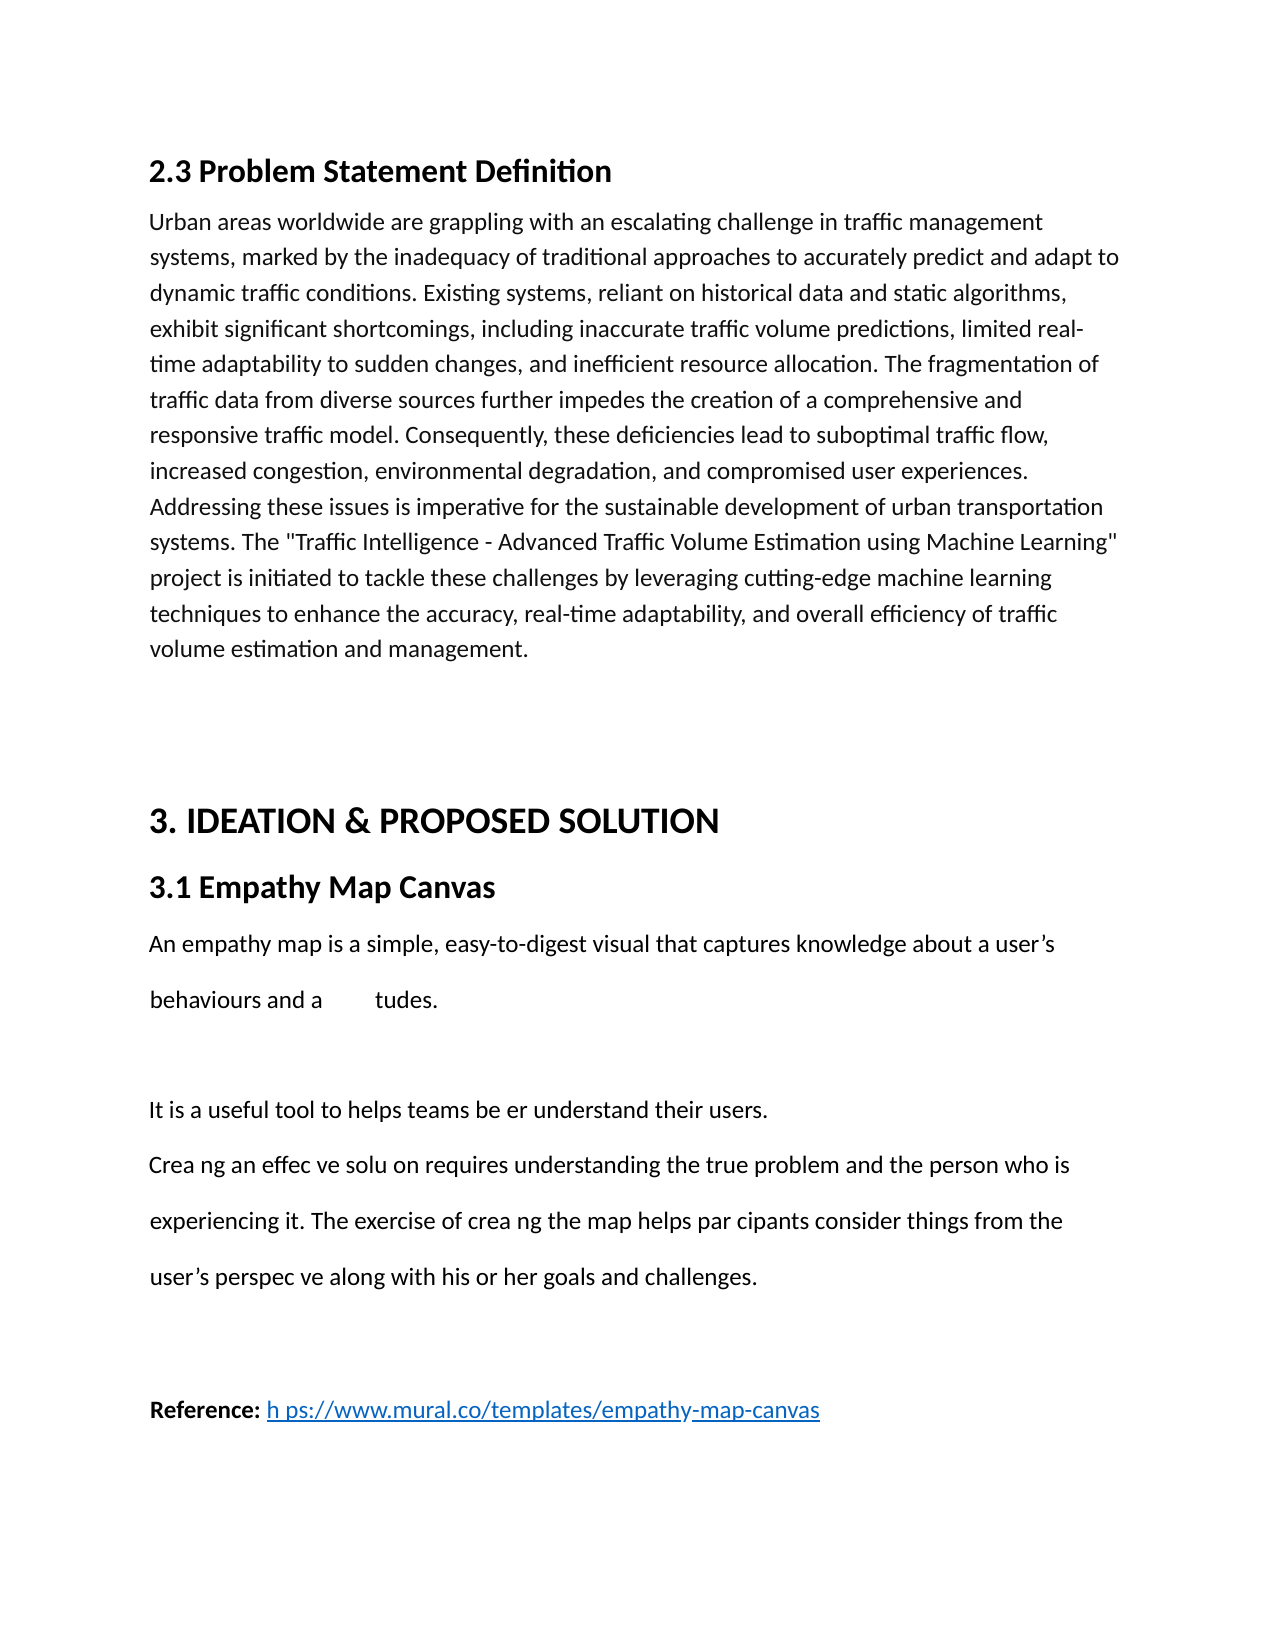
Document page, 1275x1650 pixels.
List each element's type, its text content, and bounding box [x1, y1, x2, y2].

subtitle 3.1 Empathy Map Canvas [148, 866, 1238, 906]
text An empathy map is a simple, easy-to-digest visual that captures knowledge about a user’s behaviours and a tudes. [148, 928, 1130, 1015]
text It is a useful tool to helps teams be er understand their users. [148, 1094, 1130, 1124]
text Reference: h ps://www.mural.co/templates/empathy-map-canvas [150, 1394, 1238, 1424]
text Crea ng an effec ve solu on requires understanding the true problem and the person who is experiencing it. The exercise of crea ng the map helps par cipants consider things from the user’s perspec ve along with his or her goals and challenges. [148, 1149, 1096, 1292]
subtitle 3. IDEATION & PROPOSED SOLUTION [148, 797, 1238, 843]
subtitle 2.3 Problem Statement Definition [148, 149, 1238, 190]
text Urban areas worldwide are grappling with an escalating challenge in traffic management systems, marked by the inadequacy of traditional approaches to accurately predict and adapt to dynamic traffic conditions. Existing systems, reliant on historical data and static algorithms, exhibit significant shortcomings, including inaccurate traffic volume predictions, limited real-time adaptability to sudden changes, and inefficient resource allocation. The fragmentation of traffic data from diverse sources further impedes the creation of a comprehensive and responsive traffic model. Consequently, these deficiencies lead to suboptimal traffic flow, increased congestion, environmental degradation, and compromised user experiences. Addressing these issues is imperative for the sustainable development of urban transportation systems. The "Traffic Intelligence - Advanced Traffic Volume Estimation using Machine Learning" project is initiated to tackle these challenges by leveraging cutting-edge machine learning techniques to enhance the accuracy, real-time adaptability, and overall efficiency of traffic volume estimation and management. [148, 206, 1125, 664]
